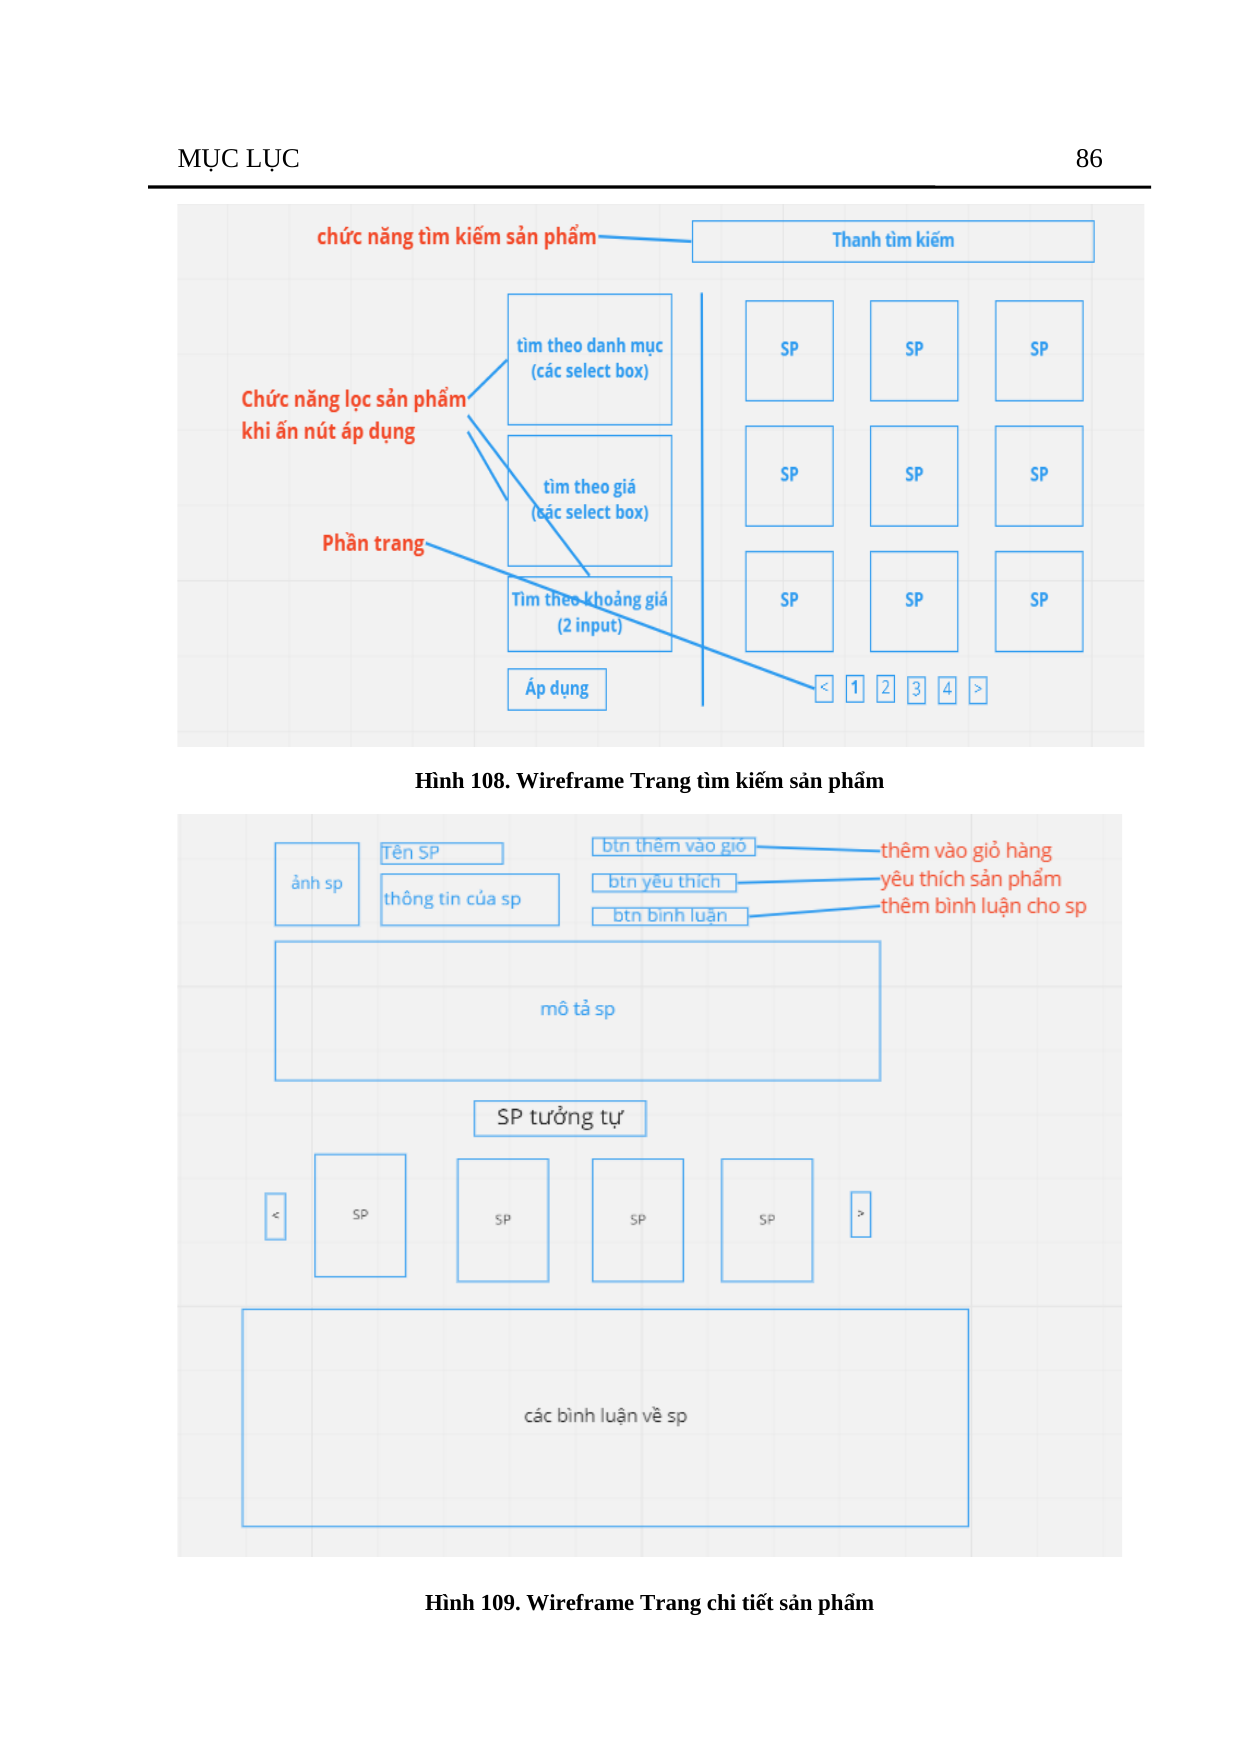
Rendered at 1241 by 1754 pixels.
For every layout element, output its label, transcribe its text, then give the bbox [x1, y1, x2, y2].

picture [177, 204, 1145, 747]
picture [177, 814, 1123, 1557]
